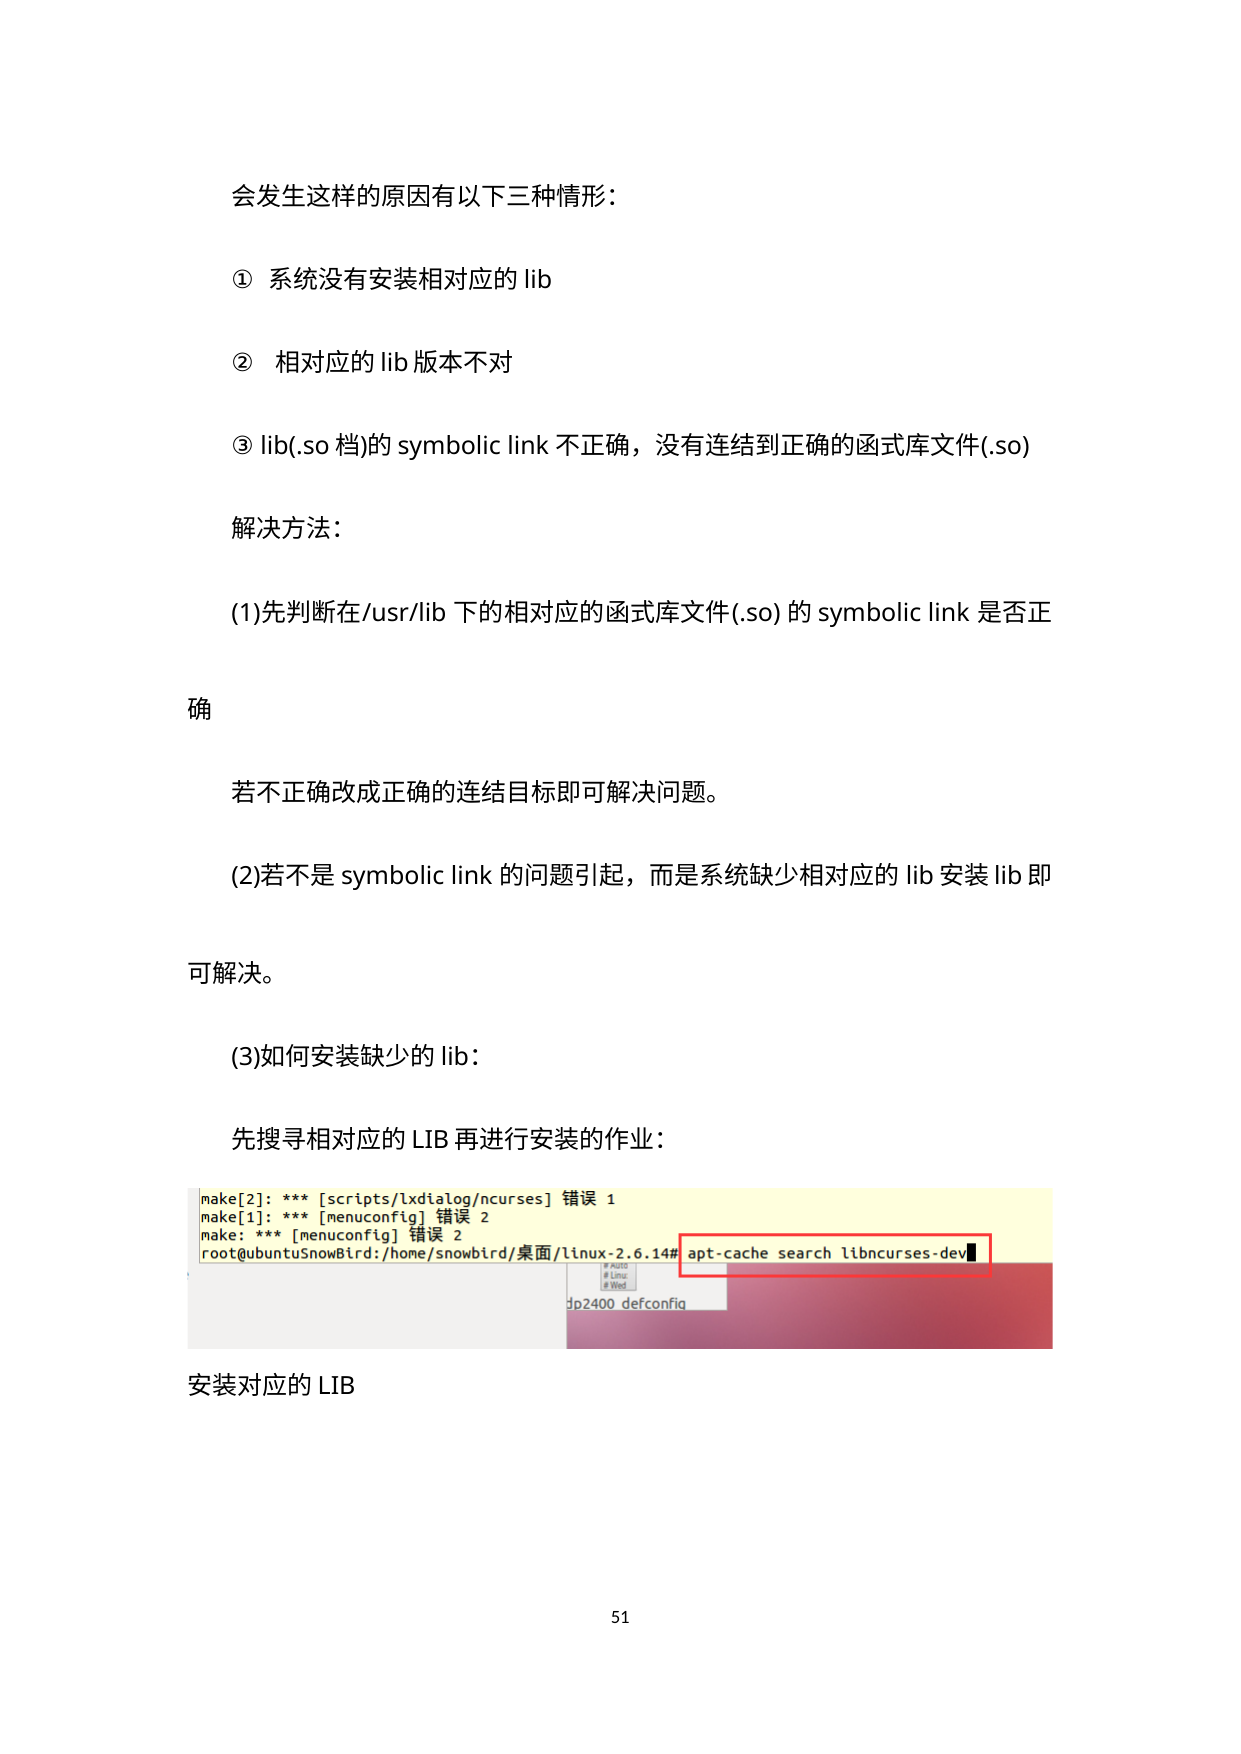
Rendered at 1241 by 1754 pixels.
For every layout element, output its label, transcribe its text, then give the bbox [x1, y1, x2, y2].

text (2)若不是symbolic link 的问题引起，而是系统缺少相对应的lib安装lib即可解决。 [187, 841, 1053, 1004]
text ③ lib(.so档)的symbolic link 不正确，没有连结到正确的函式库文件(.so) [187, 411, 1053, 476]
text 会发生这样的原因有以下三种情形： [187, 162, 1053, 227]
text (3)如何安装缺少的lib： [187, 1022, 1053, 1087]
text 解决方法： [187, 494, 1053, 559]
text 若不正确改成正确的连结目标即可解决问题。 [187, 758, 1053, 823]
text 先搜寻相对应的LIB再进行安装的作业： [187, 1105, 1053, 1170]
text 安装对应的LIB [187, 1351, 1053, 1416]
list 系统没有安装相对应的lib [231, 245, 1053, 310]
text (1)先判断在/usr/lib 下的相对应的函式库文件(.so) 的symbolic link 是否正确 [187, 578, 1053, 740]
list 相对应的lib版本不对 [231, 328, 1053, 393]
picture [187, 1188, 1053, 1349]
